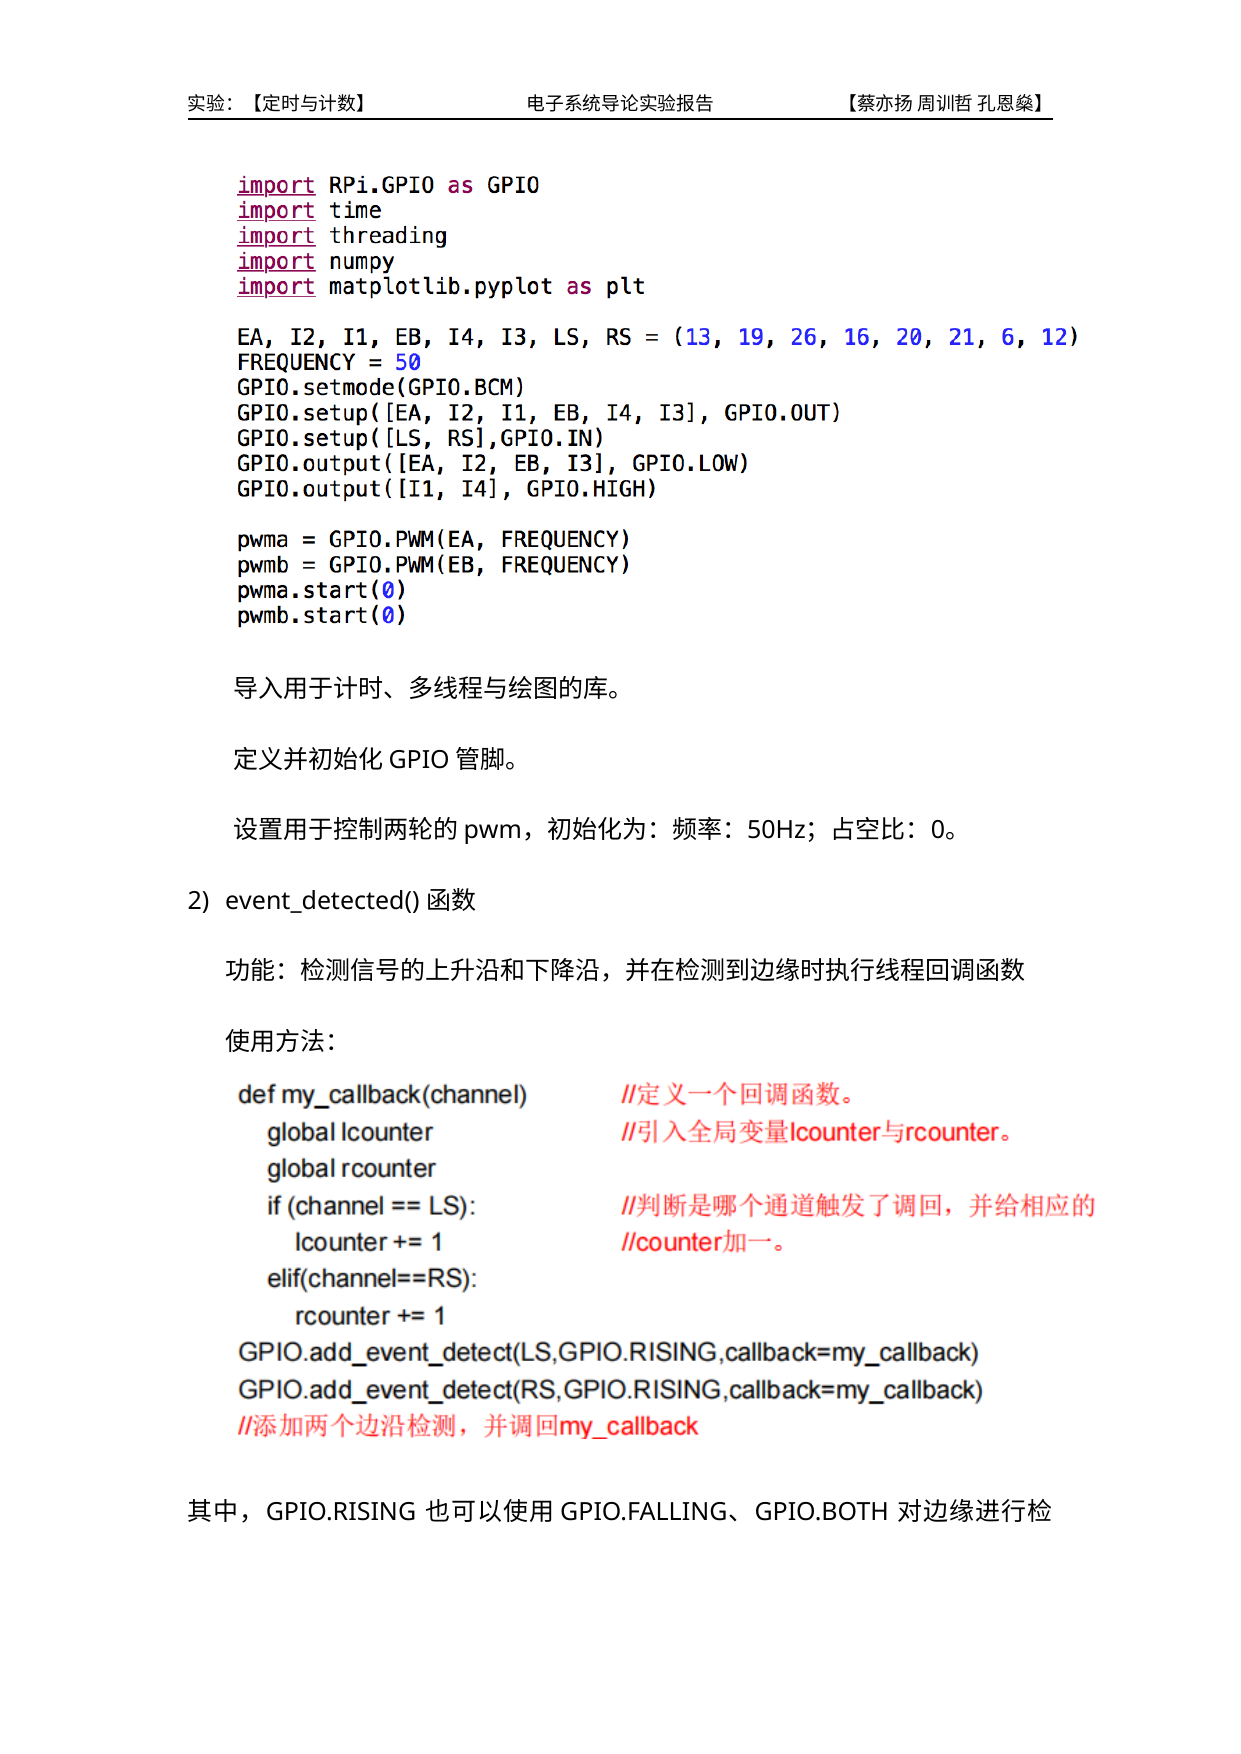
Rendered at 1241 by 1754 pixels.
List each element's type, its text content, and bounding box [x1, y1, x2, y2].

list 设置用于控制两轮的pwm，初始化为：频率：50Hz；占空比：0。 [233, 795, 1053, 860]
picture [233, 162, 1099, 632]
list event_detected() 函数 [187, 866, 1053, 931]
list 导入用于计时、多线程与绘图的库。 [233, 654, 1053, 719]
list 使用方法： [225, 1007, 1053, 1072]
list 功能：检测信号的上升沿和下降沿，并在检测到边缘时执行线程回调函数 [225, 936, 1053, 1001]
picture [237, 1077, 1103, 1439]
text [187, 1077, 1053, 1542]
list 定义并初始化GPIO管脚。 [233, 725, 1053, 790]
